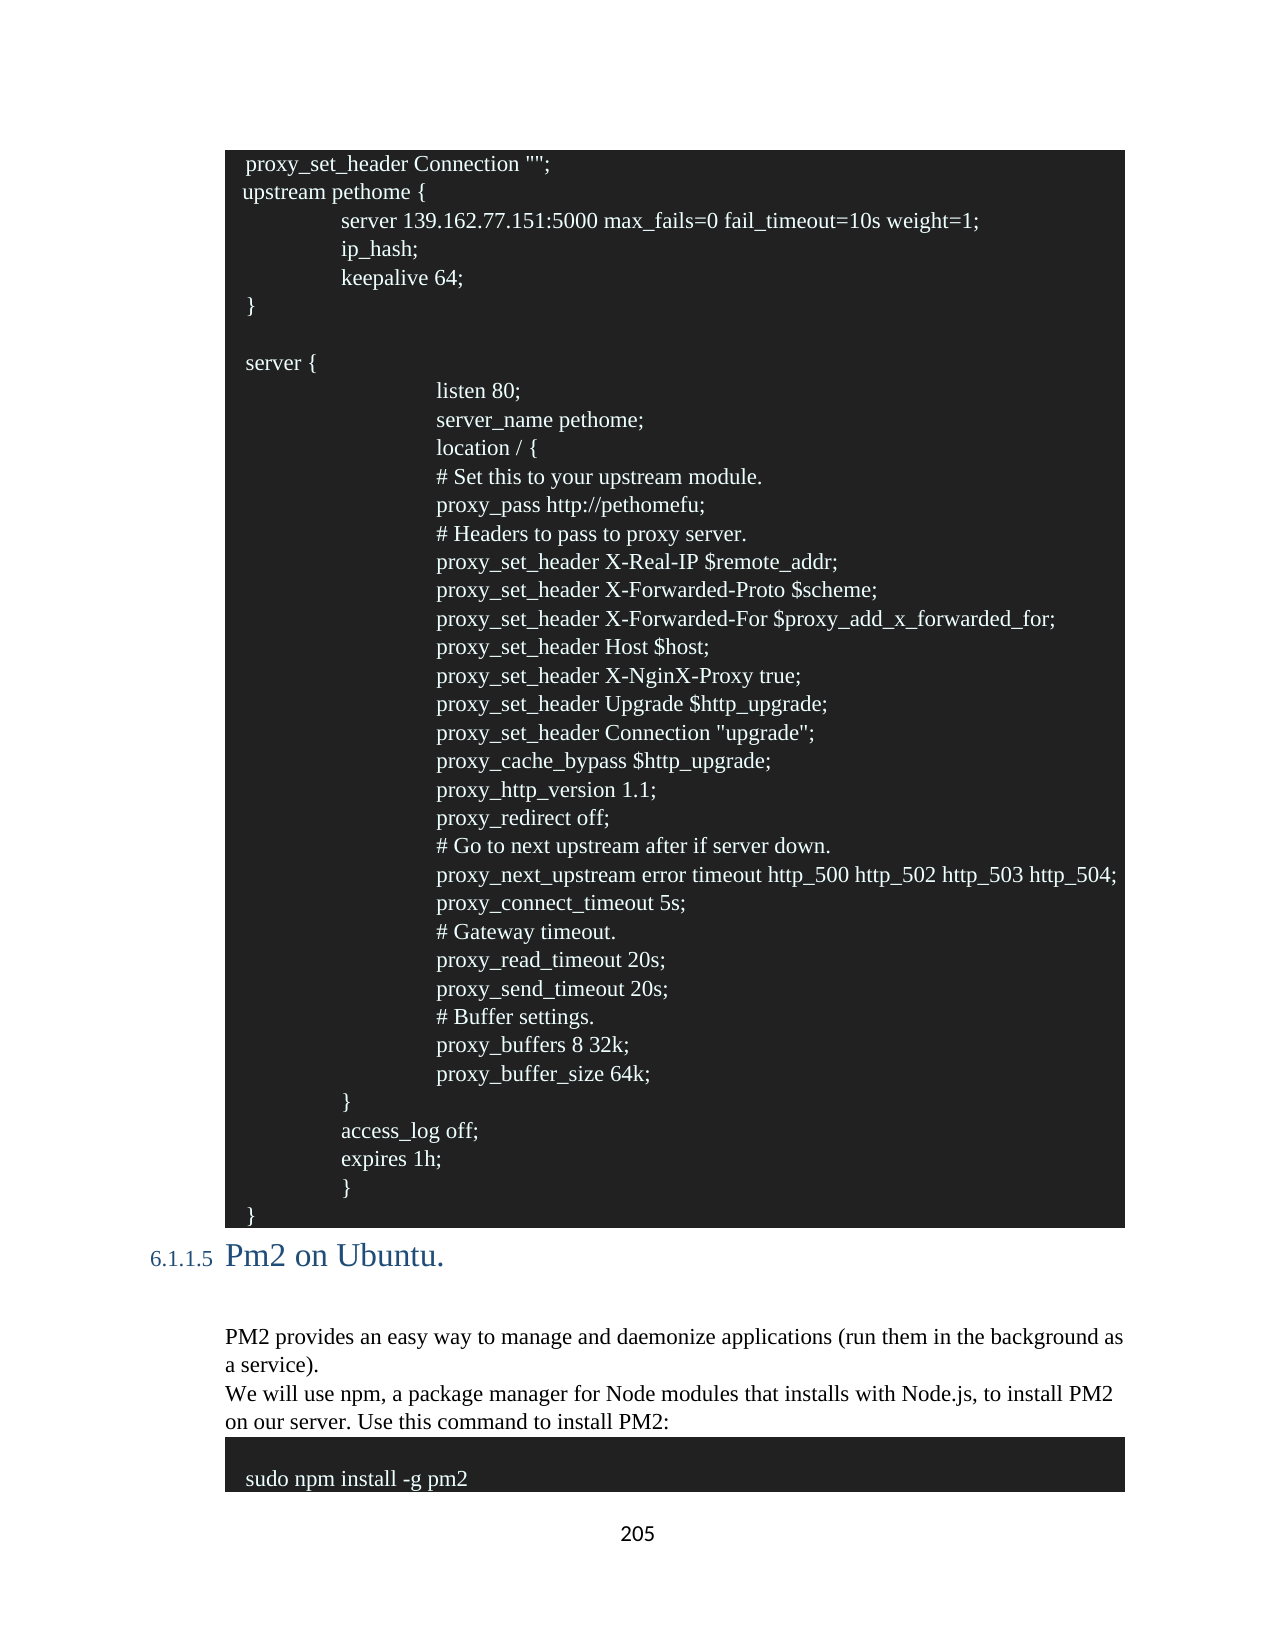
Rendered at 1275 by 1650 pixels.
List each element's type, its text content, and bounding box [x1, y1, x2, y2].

list proxy_redirect off; [225, 804, 1125, 830]
list proxy_set_header X-Real-IP $remote_addr; [225, 548, 1125, 574]
list } [225, 1088, 1125, 1115]
list proxy_buffer_size 64k; [225, 1060, 1125, 1086]
list } [225, 292, 1125, 318]
list proxy_set_header X-NginX-Proxy true; [225, 662, 1125, 688]
list upstream pethome { [225, 178, 1125, 205]
list expires 1h; [225, 1145, 1125, 1172]
list # Headers to pass to proxy server. [225, 520, 1125, 546]
list proxy_read_timeout 20s; [225, 946, 1125, 973]
list proxy_cache_bypass $http_upgrade; [225, 747, 1125, 773]
list proxy_set_header X-Forwarded-For $proxy_add_x_forwarded_for; [225, 605, 1125, 631]
list proxy_set_header X-Forwarded-Proto $scheme; [225, 577, 1125, 603]
list PM2 provides an easy way to manage and daemonize applications (run them in the background as a service). [225, 1323, 1125, 1378]
list proxy_next_upstream error timeout http_500 http_502 http_503 http_504; [225, 861, 1125, 887]
list proxy_pass http://pethomefu; [225, 491, 1125, 518]
list proxy_set_header Host $host; [225, 633, 1125, 660]
list # Go to next upstream after if server down. [225, 832, 1125, 859]
list ip_hash; [225, 235, 1125, 262]
list server { [225, 349, 1125, 375]
list proxy_connect_timeout 5s; [225, 889, 1125, 916]
list proxy_buffers 8 32k; [225, 1032, 1125, 1058]
list listen 80; [225, 377, 1125, 404]
list } [225, 1202, 1125, 1228]
list keepalive 64; [225, 264, 1125, 290]
list } [225, 1174, 1125, 1200]
list proxy_set_header Upgrade $http_upgrade; [225, 690, 1125, 717]
subtitle Pm2 on Ubuntu. [150, 1235, 1125, 1273]
list location / { [225, 434, 1125, 461]
list proxy_set_header Connection "upgrade"; [225, 719, 1125, 745]
list proxy_send_timeout 20s; [225, 975, 1125, 1001]
list # Gateway timeout. [225, 918, 1125, 944]
list proxy_set_header Connection ""; [225, 150, 1125, 176]
list sudo npm install -g pm2 [225, 1465, 1125, 1492]
list # Buffer settings. [225, 1003, 1125, 1029]
list proxy_http_version 1.1; [225, 776, 1125, 802]
list We will use npm, a package manager for Node modules that installs with Node.js, to install PM2 on our server. Use this command to install PM2: [225, 1380, 1125, 1435]
list access_log off; [225, 1117, 1125, 1143]
list server 139.162.77.151:5000 max_fails=0 fail_timeout=10s weight=1; [225, 207, 1125, 233]
list server_name pethome; [225, 406, 1125, 432]
list # Set this to your upstream module. [225, 463, 1125, 489]
